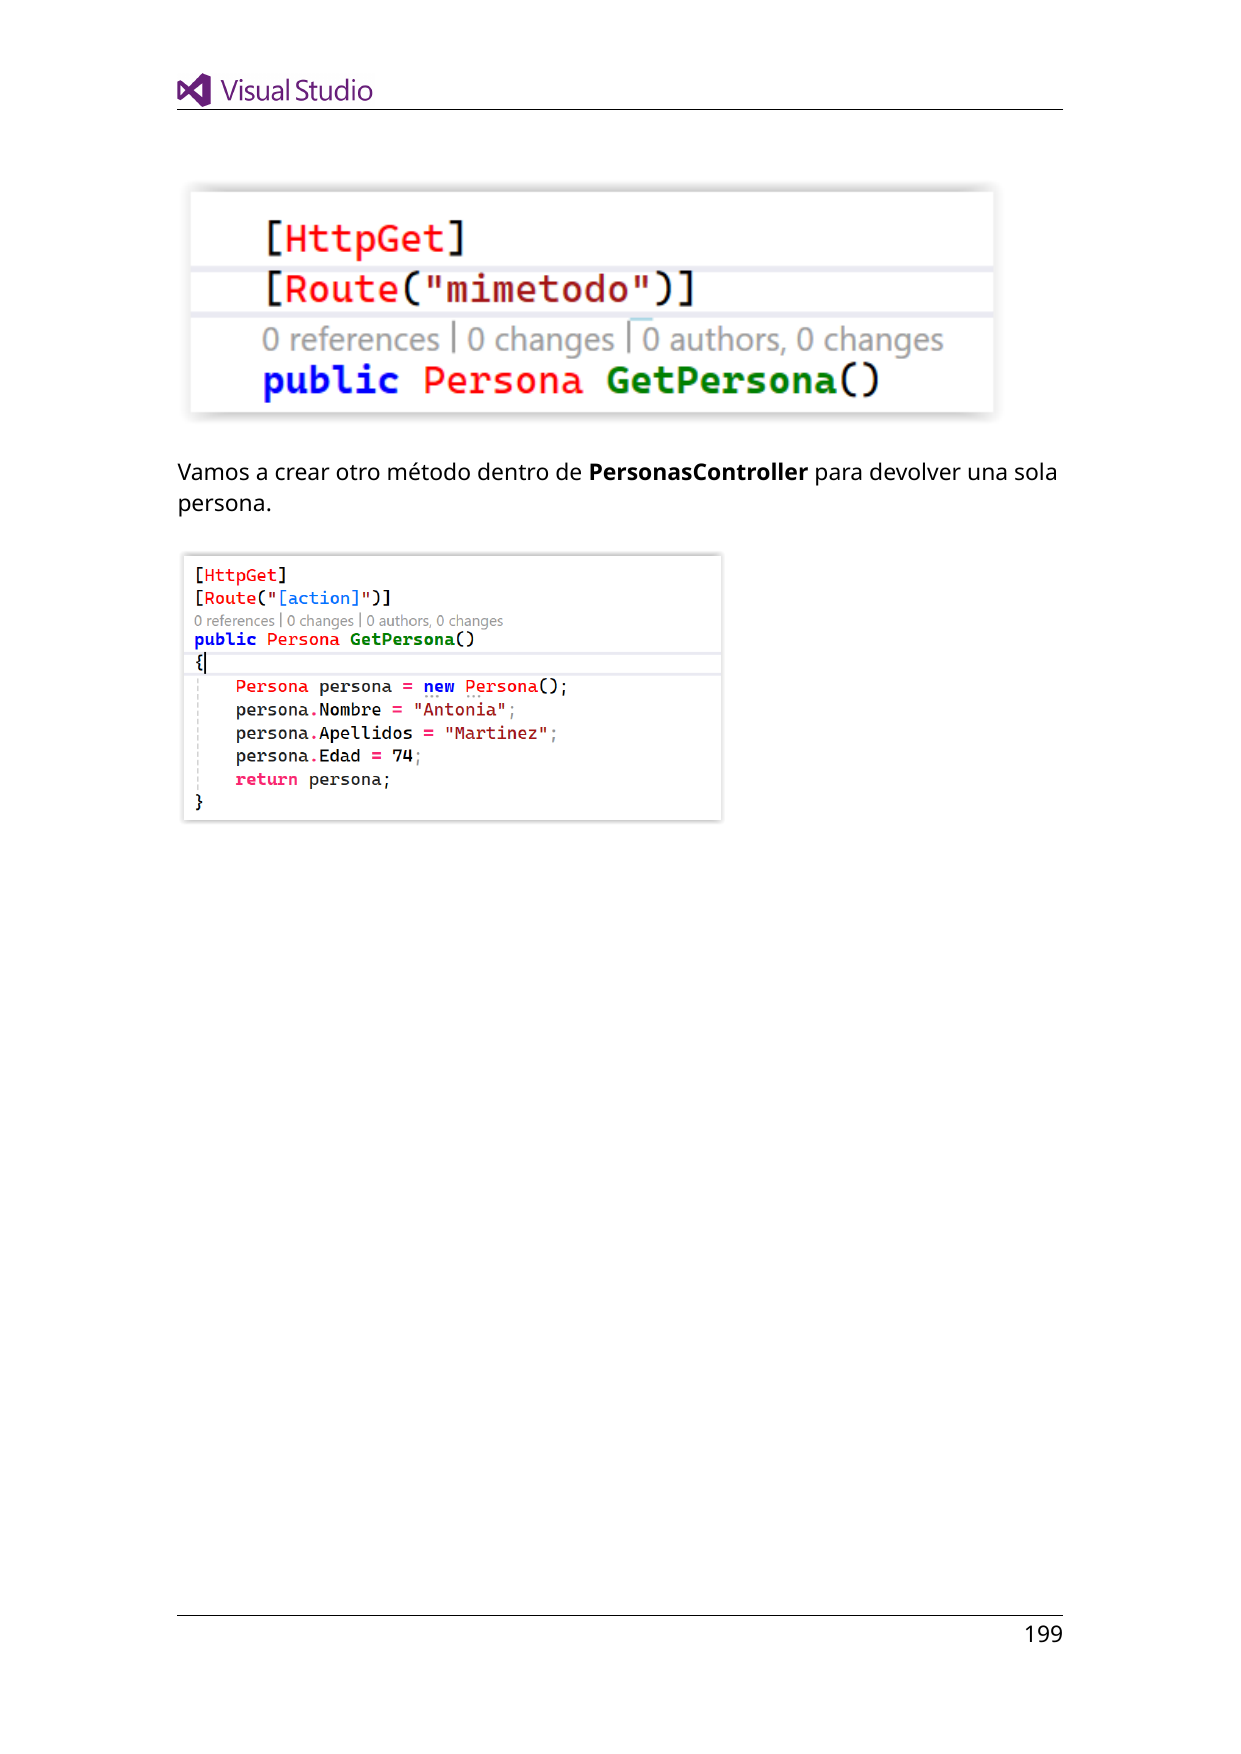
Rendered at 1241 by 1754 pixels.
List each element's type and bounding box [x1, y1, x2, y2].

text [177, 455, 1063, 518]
picture [177, 549, 726, 825]
picture [177, 73, 375, 107]
picture [177, 178, 1006, 425]
